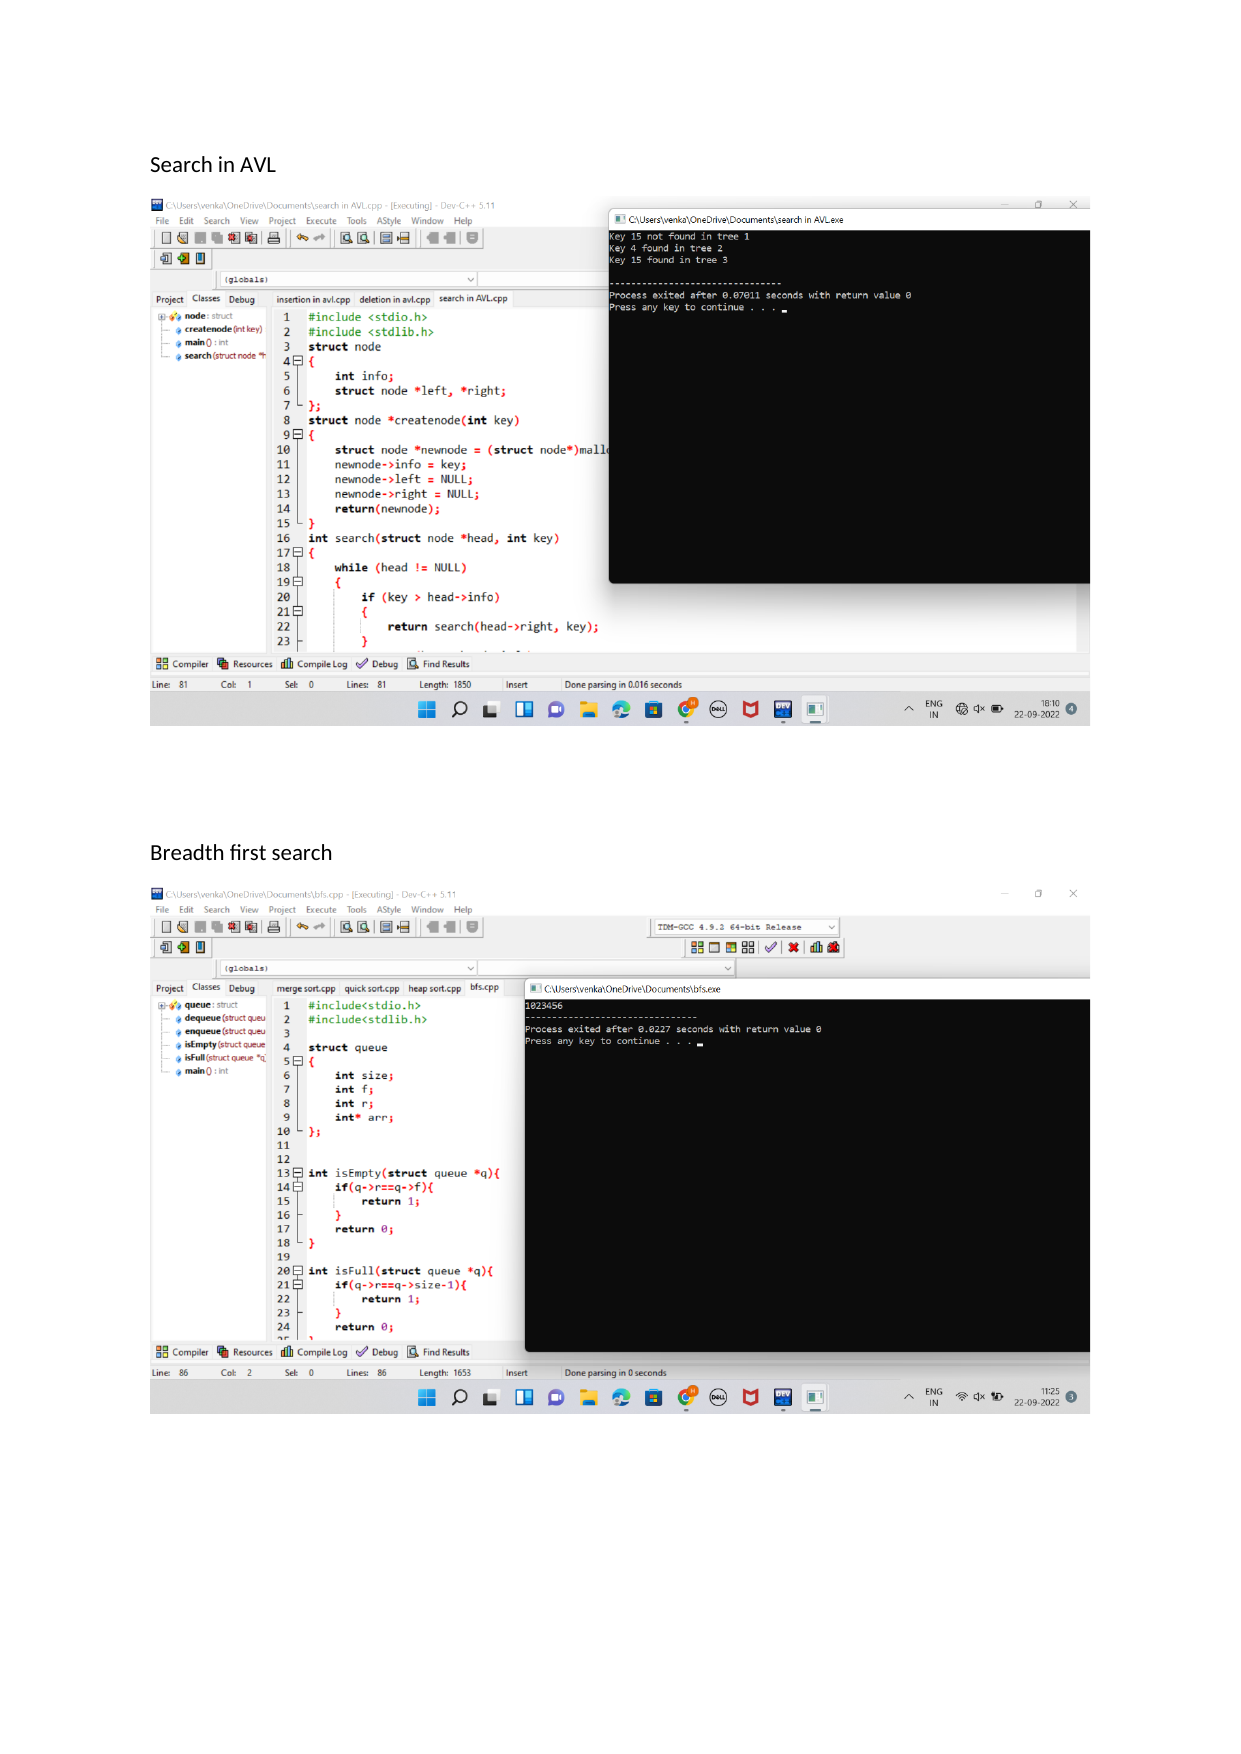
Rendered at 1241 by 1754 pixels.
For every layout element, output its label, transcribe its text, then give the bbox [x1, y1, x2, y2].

text Search in AVL [150, 150, 1090, 178]
picture [150, 196, 1091, 726]
picture [150, 885, 1091, 1414]
text Breadth first search [150, 838, 1090, 866]
